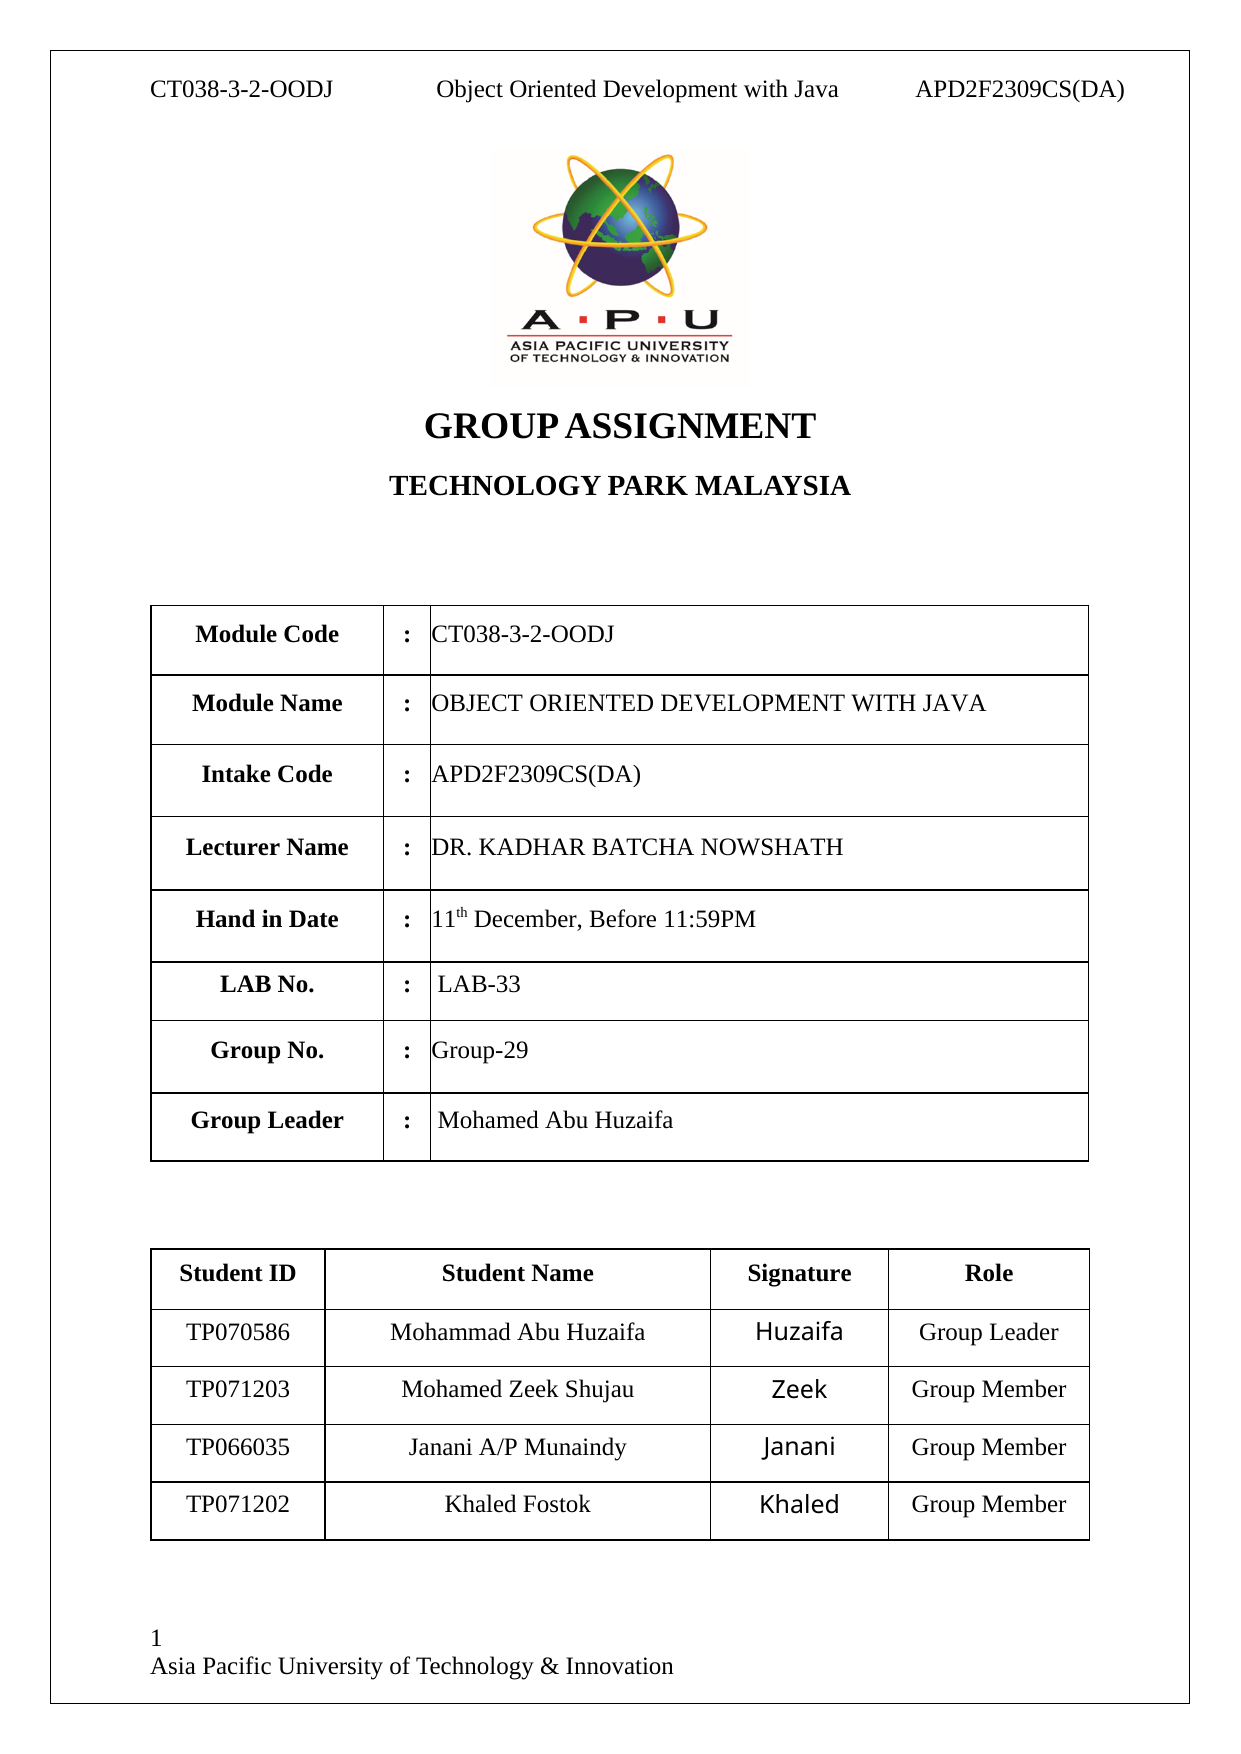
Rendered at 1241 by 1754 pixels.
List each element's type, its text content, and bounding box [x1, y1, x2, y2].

table_cell 11th December, Before 11:59PM [431, 891, 1088, 961]
table_cell TP071203 [152, 1367, 324, 1424]
table_header : [384, 606, 430, 674]
table_cell TP071202 [152, 1483, 324, 1539]
table_cell TP070586 [152, 1310, 324, 1366]
table_header Student Name [326, 1250, 710, 1309]
table_cell Janani [711, 1425, 888, 1481]
table_cell Group-29 [431, 1021, 1088, 1092]
table_cell : [384, 817, 430, 889]
table_cell : [384, 676, 430, 744]
table_cell Group Leader [152, 1094, 383, 1160]
table_cell : [384, 963, 430, 1019]
table_cell : [384, 1021, 430, 1092]
table_cell Mohamed Zeek Shujau [326, 1367, 710, 1424]
table_cell OBJECT ORIENTED DEVELOPMENT WITH JAVA [431, 676, 1088, 744]
table_cell Group No. [152, 1021, 383, 1092]
table_cell Group Member [889, 1483, 1089, 1539]
table_cell Zeek [711, 1367, 888, 1424]
table_cell Janani A/P Munaindy [326, 1425, 710, 1481]
table_cell Khaled [711, 1483, 888, 1539]
table_cell : [384, 745, 430, 816]
table_cell Module Name [152, 676, 383, 744]
table_cell Huzaifa [711, 1310, 888, 1366]
table_cell Lecturer Name [152, 817, 383, 889]
table_header Module Code [152, 606, 383, 674]
table_cell TP066035 [152, 1425, 324, 1481]
table_cell Group Member [889, 1367, 1089, 1424]
table_cell : [384, 891, 430, 961]
table_header CT038-3-2-OODJ [431, 606, 1088, 674]
table_cell LAB-33 [431, 963, 1088, 1019]
table_header Role [889, 1250, 1089, 1309]
table_cell : [384, 1094, 430, 1160]
text GROUP ASSIGNMENT [150, 403, 1090, 446]
table_header Student ID [152, 1250, 324, 1309]
table_cell Group Member [889, 1425, 1089, 1481]
table_cell Khaled Fostok [326, 1483, 710, 1539]
table_cell DR. KADHAR BATCHA NOWSHATH [431, 817, 1088, 889]
table_cell APD2F2309CS(DA) [431, 745, 1088, 816]
text TECHNOLOGY PARK MALAYSIA [150, 468, 1090, 502]
table_cell Hand in Date [152, 891, 383, 961]
table_cell Group Leader [889, 1310, 1089, 1366]
table_cell Intake Code [152, 745, 383, 816]
table_header Signature [711, 1250, 888, 1309]
table_cell LAB No. [152, 963, 383, 1019]
picture [490, 150, 750, 389]
table_cell Mohamed Abu Huzaifa [431, 1094, 1088, 1160]
table_cell Mohammad Abu Huzaifa [326, 1310, 710, 1366]
